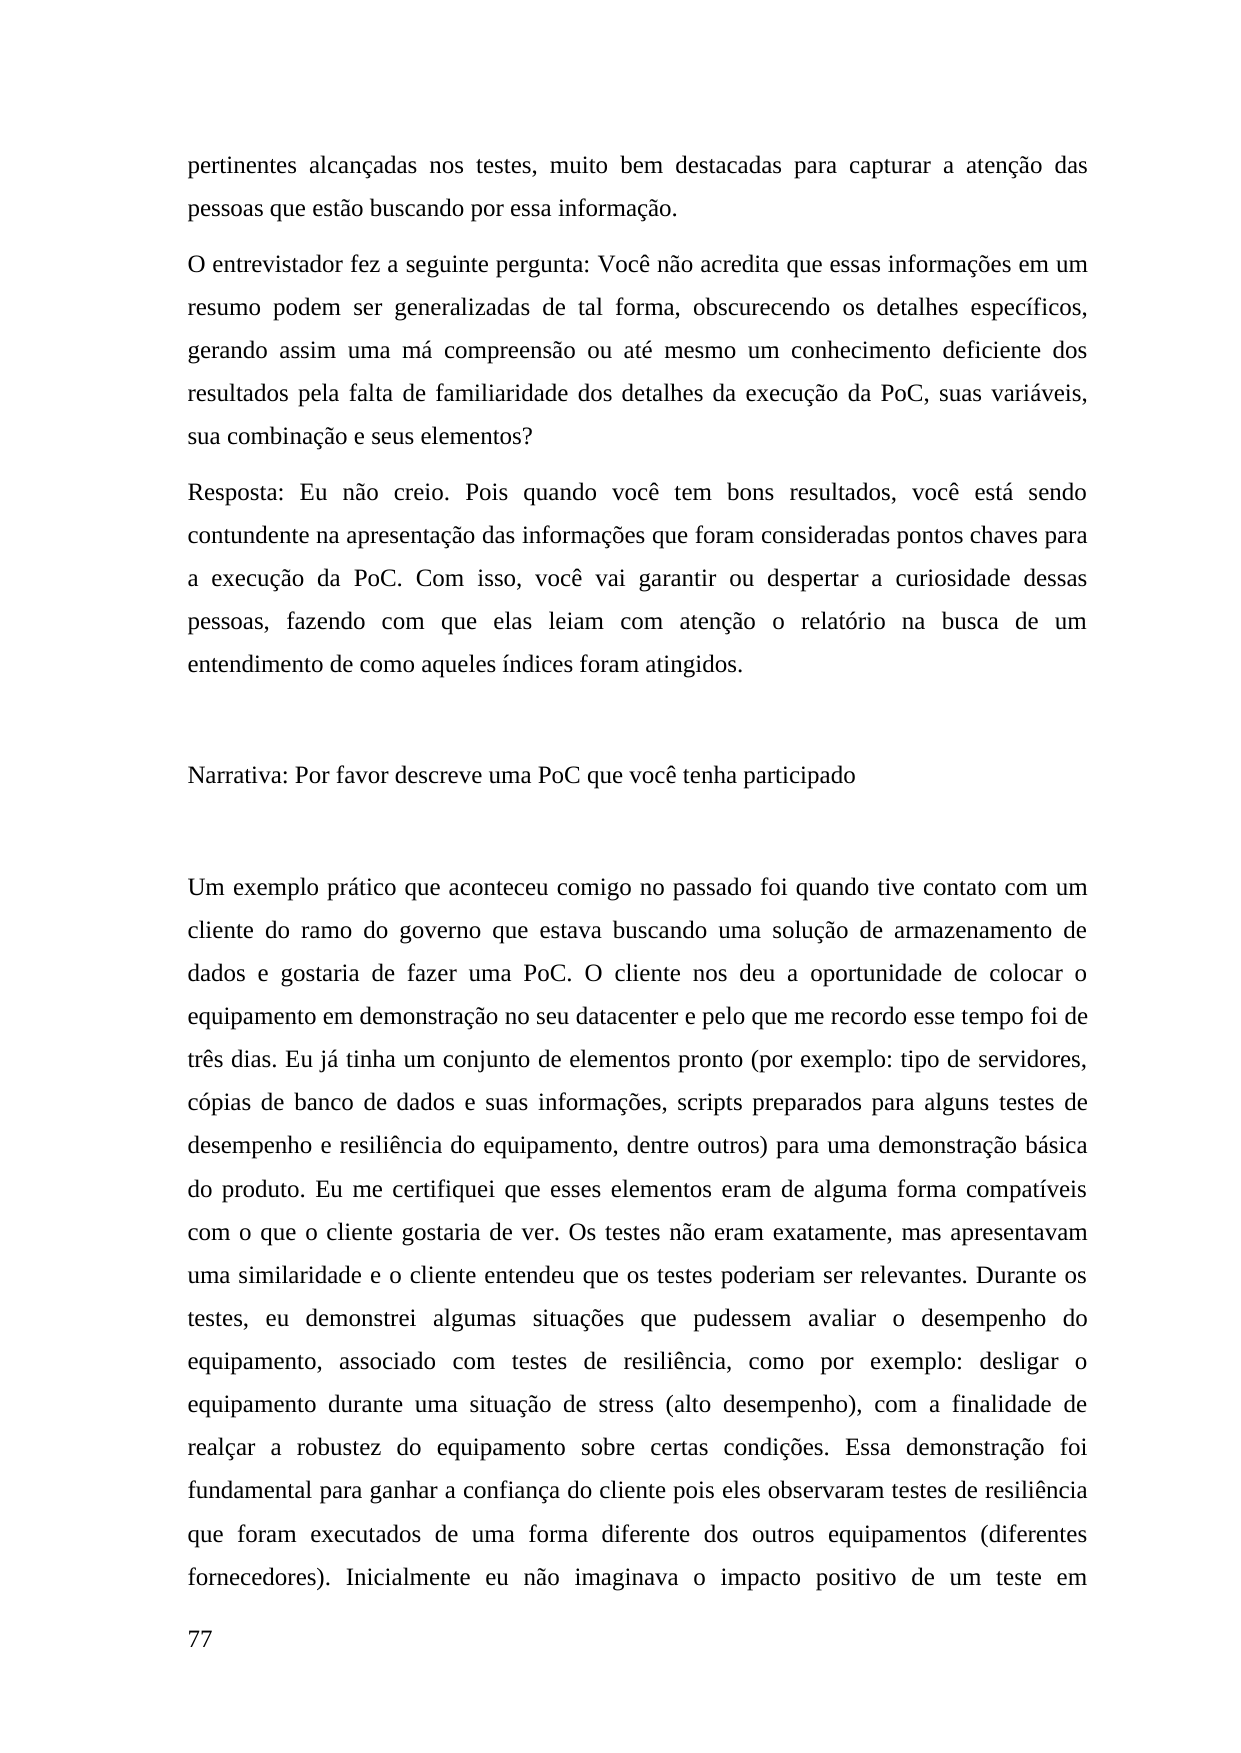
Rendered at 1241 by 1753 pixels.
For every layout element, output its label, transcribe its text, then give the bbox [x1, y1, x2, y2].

text Narrativa: Por favor descreve uma PoC que você tenha participado [187, 761, 1088, 789]
text O entrevistador fez a seguinte pergunta: Você não acredita que essas informações em um resumo podem ser generalizadas de tal forma, obscurecendo os detalhes específicos, gerando assim uma má compreensão ou até mesmo um conhecimento deficiente dos resultados pela falta de familiaridade dos detalhes da execução da PoC, suas variáveis, sua combinação e seus elementos? [187, 249, 1088, 450]
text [187, 872, 1088, 1591]
text Resposta: Eu não creio. Pois quando você tem bons resultados, você está sendo contundente na apresentação das informações que foram consideradas pontos chaves para a execução da PoC. Com isso, você vai garantir ou despertar a curiosidade dessas pessoas, fazendo com que elas leiam com atenção o relatório na busca de um entendimento de como aqueles índices foram atingidos. [187, 477, 1088, 678]
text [187, 150, 1088, 222]
